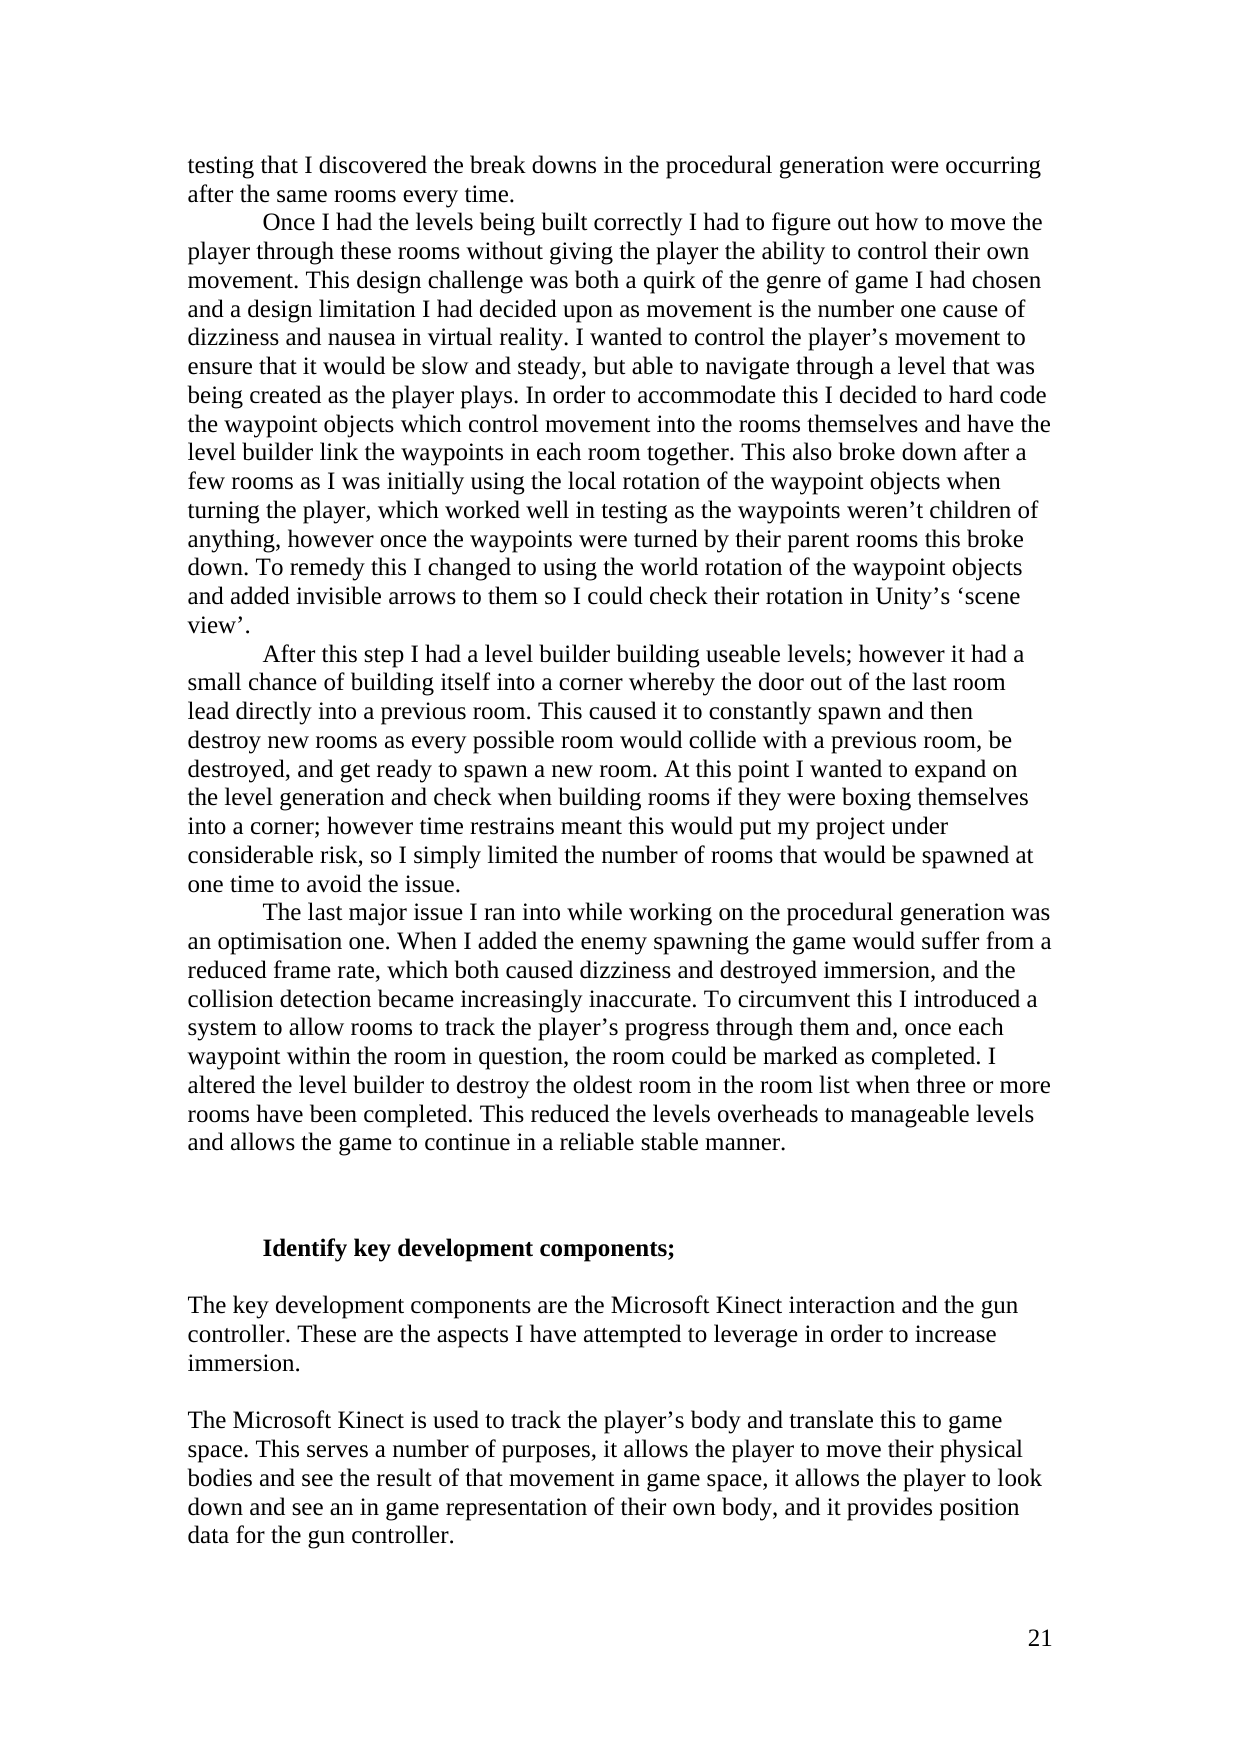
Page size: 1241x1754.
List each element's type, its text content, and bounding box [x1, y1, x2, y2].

subtitle Once I had the levels being built correctly I had to figure out how to move the player through these rooms without giving the player the ability to control their own movement. This design challenge was both a quirk of the genre of game I had chosen and a design limitation I had decided upon as movement is the number one cause of dizziness and nausea in virtual reality. I wanted to control the player’s movement to ensure that it would be slow and steady, but able to navigate through a level that was being created as the player plays. In order to accommodate this I decided to hard code the waypoint objects which control movement into the rooms themselves and have the level builder link the waypoints in each room together. This also broke down after a few rooms as I was initially using the local rotation of the waypoint objects when turning the player, which worked well in testing as the waypoints weren’t children of anything, however once the waypoints were turned by their parent rooms this broke down. To remedy this I changed to using the world rotation of the waypoint objects and added invisible arrows to them so I could check their rotation in Unity’s ‘scene view’. [187, 207, 1053, 639]
subtitle Identify key development components; [187, 1233, 1053, 1262]
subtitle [187, 150, 1053, 207]
subtitle The key development components are the Microsoft Kinect interaction and the gun controller. These are the aspects I have attempted to leverage in order to increase immersion. [187, 1290, 1053, 1377]
subtitle The last major issue I ran into while working on the procedural generation was an optimisation one. When I added the enemy spawning the game would suffer from a reduced frame rate, which both caused dizziness and destroyed immersion, and the collision detection became increasingly inaccurate. To circumvent this I introduced a system to allow rooms to track the player’s progress through them and, once each waypoint within the room in question, the room could be marked as completed. I altered the level builder to destroy the oldest room in the room list when three or more rooms have been completed. This reduced the levels overheads to manageable levels and allows the game to continue in a reliable stable manner. [187, 897, 1053, 1156]
subtitle After this step I had a level builder building useable levels; however it had a small chance of building itself into a corner whereby the door out of the last room lead directly into a previous room. This caused it to constantly spawn and then destroy new rooms as every possible room would collide with a previous room, be destroyed, and get ready to spawn a new room. At this point I wanted to expand on the level generation and check when building rooms if they were boxing themselves into a corner; however time restrains meant this would put my project under considerable risk, so I simply limited the number of rooms that would be spawned at one time to avoid the issue. [187, 639, 1053, 897]
subtitle The Microsoft Kinect is used to track the player’s body and translate this to game space. This serves a number of purposes, it allows the player to move their physical bodies and see the result of that movement in game space, it allows the player to look down and see an in game representation of their own body, and it provides position data for the gun controller. [187, 1405, 1053, 1549]
